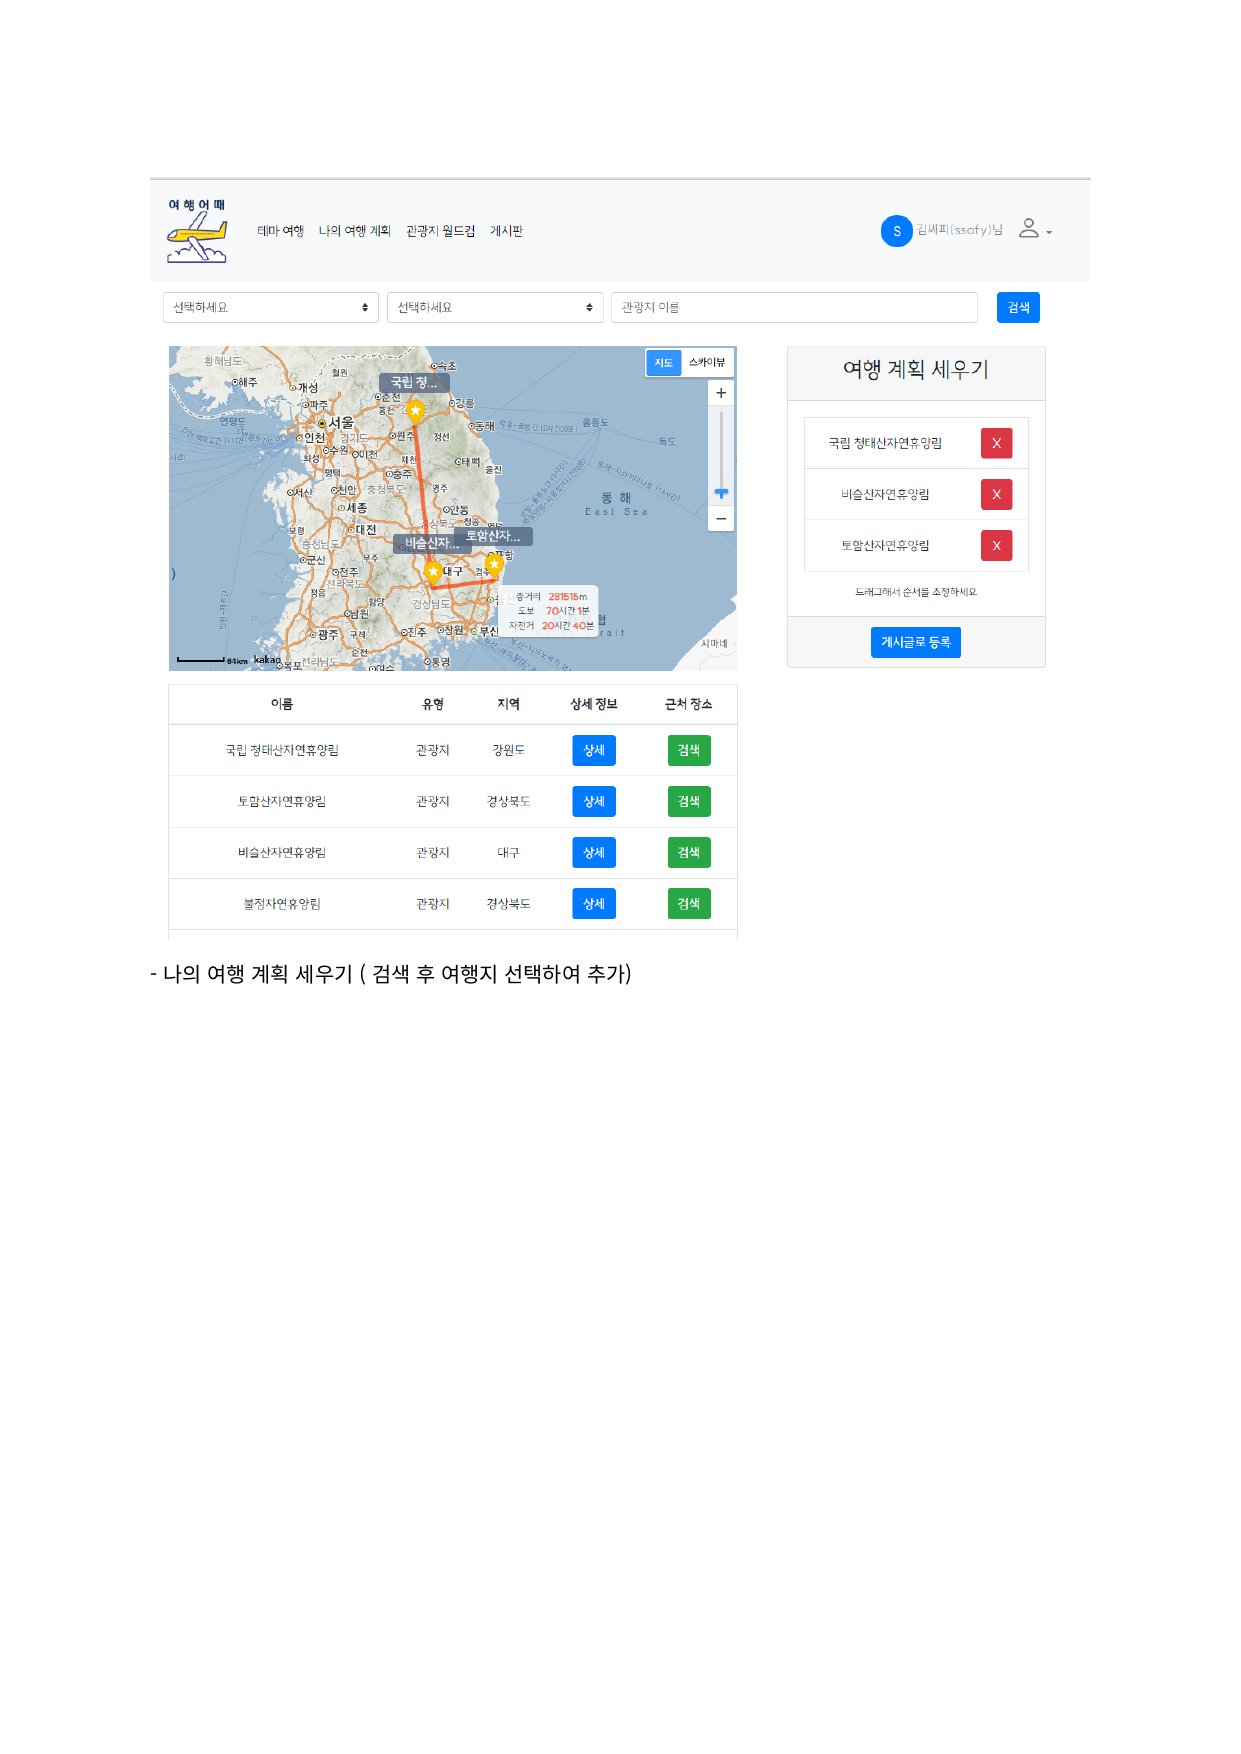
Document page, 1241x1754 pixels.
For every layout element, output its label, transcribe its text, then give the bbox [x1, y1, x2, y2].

text - 나의 여행 계획 세우기 ( 검색 후 여행지 선택하여 추가) [150, 958, 1090, 989]
picture [150, 177, 1091, 940]
